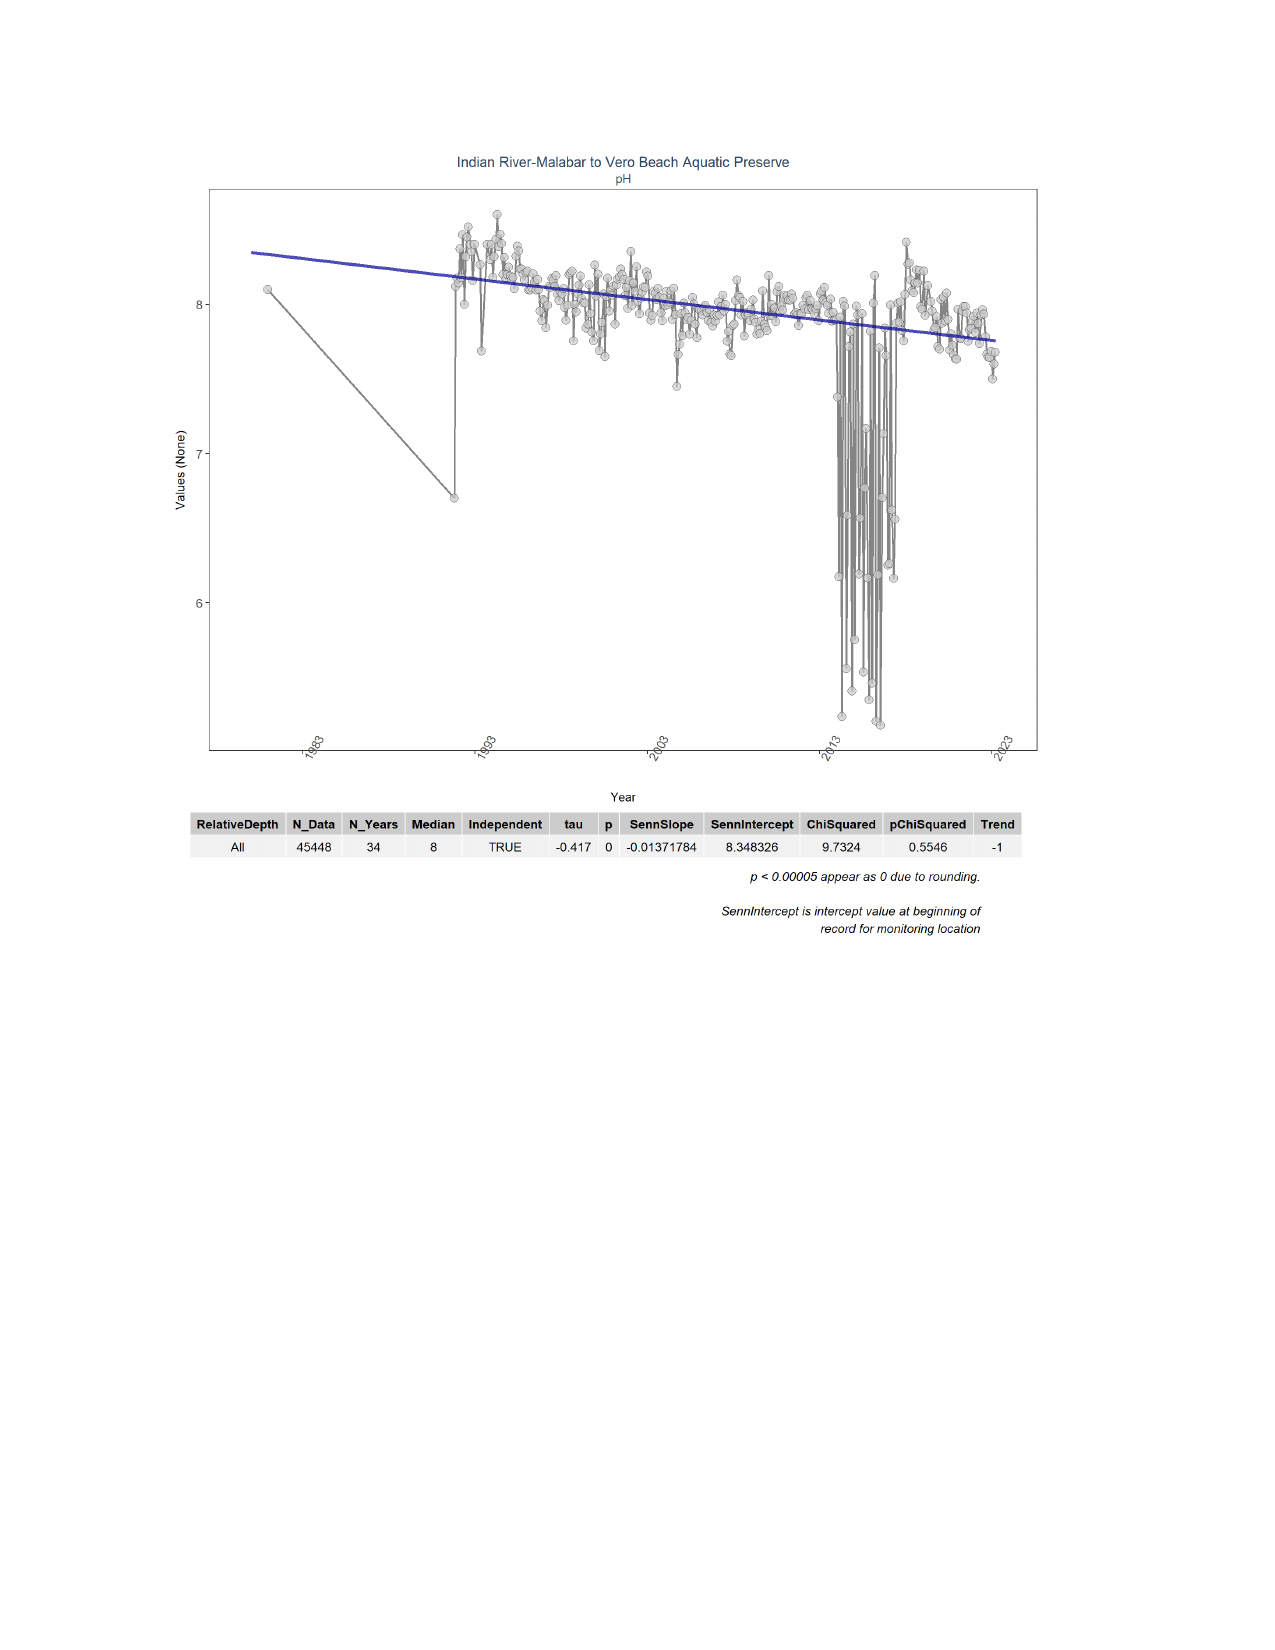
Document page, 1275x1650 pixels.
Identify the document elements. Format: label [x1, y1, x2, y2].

picture [168, 150, 1044, 938]
